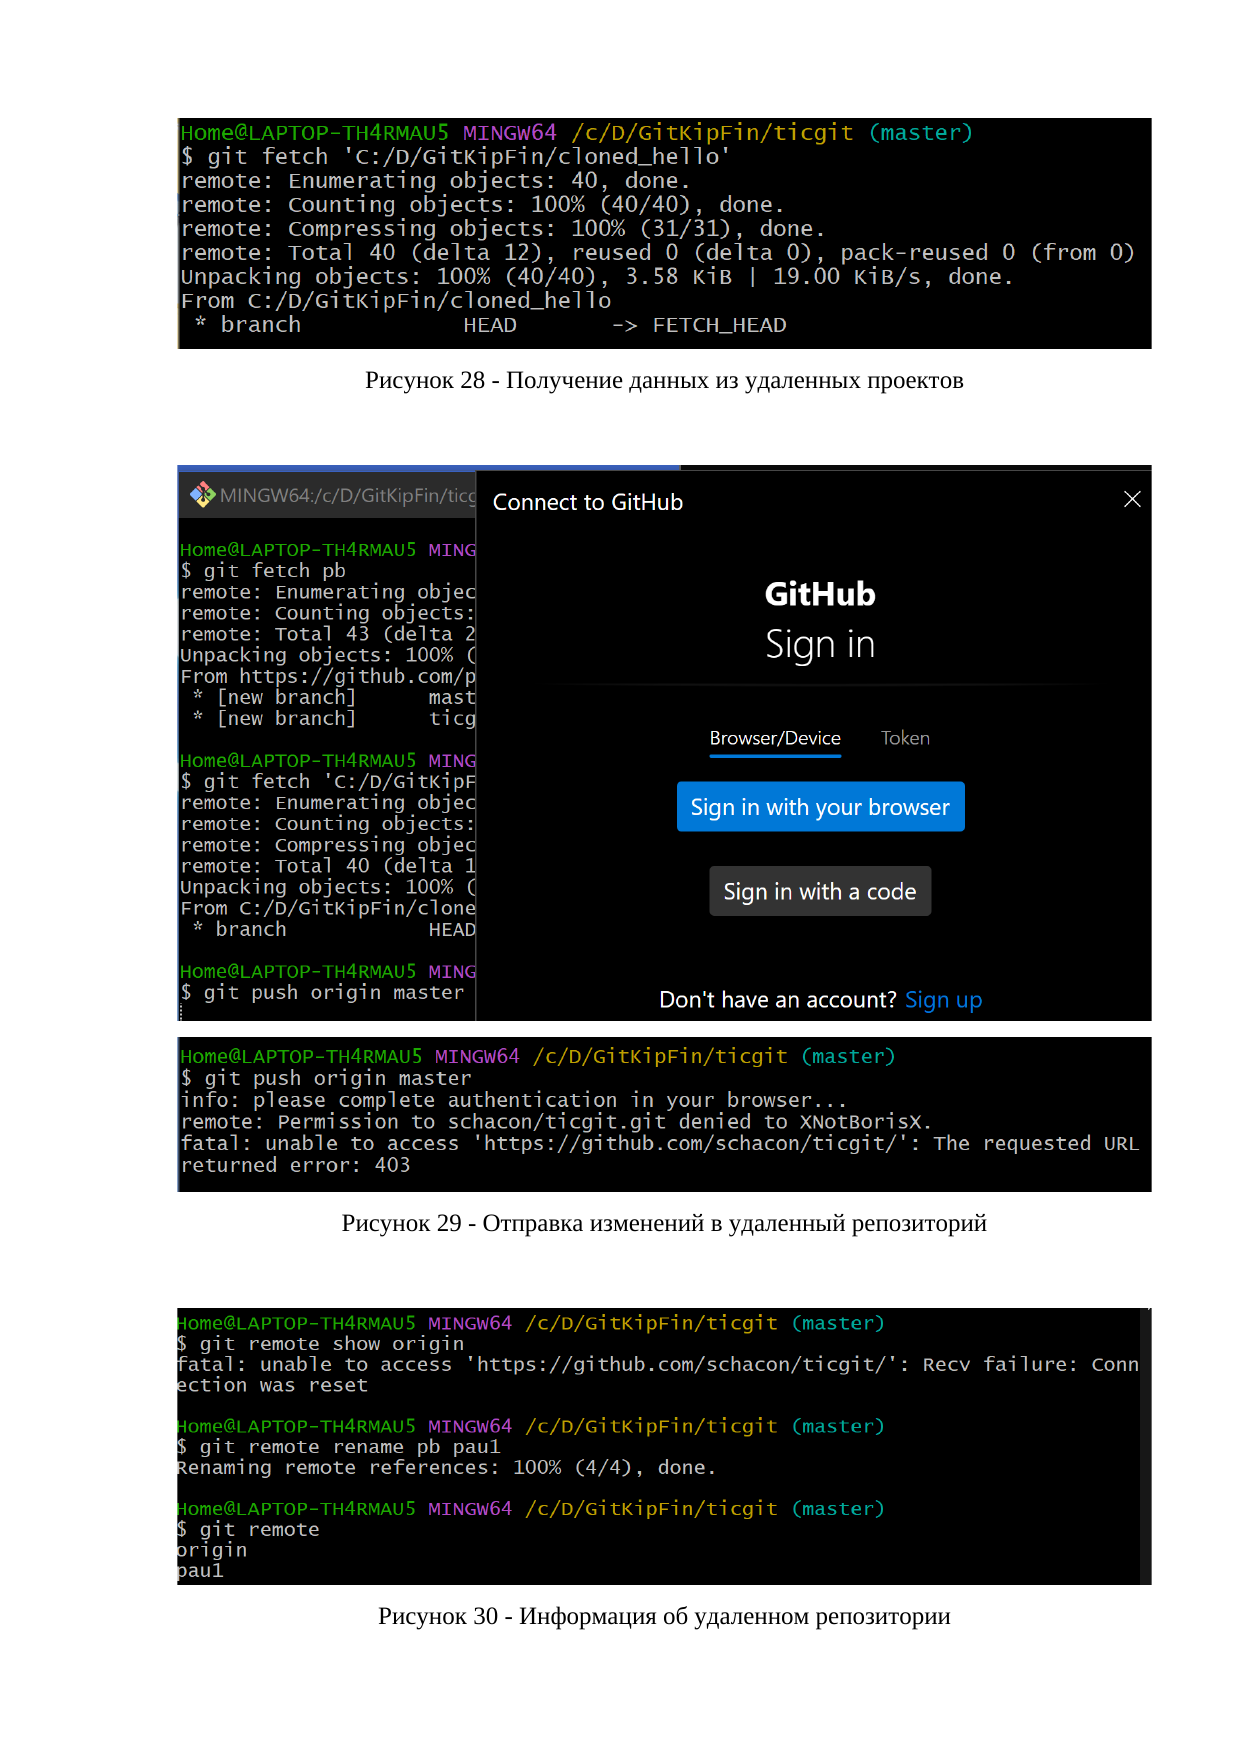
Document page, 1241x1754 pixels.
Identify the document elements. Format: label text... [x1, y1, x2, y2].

picture [177, 118, 1152, 349]
picture [177, 465, 1152, 1021]
picture [177, 1308, 1152, 1585]
picture [177, 1037, 1152, 1192]
